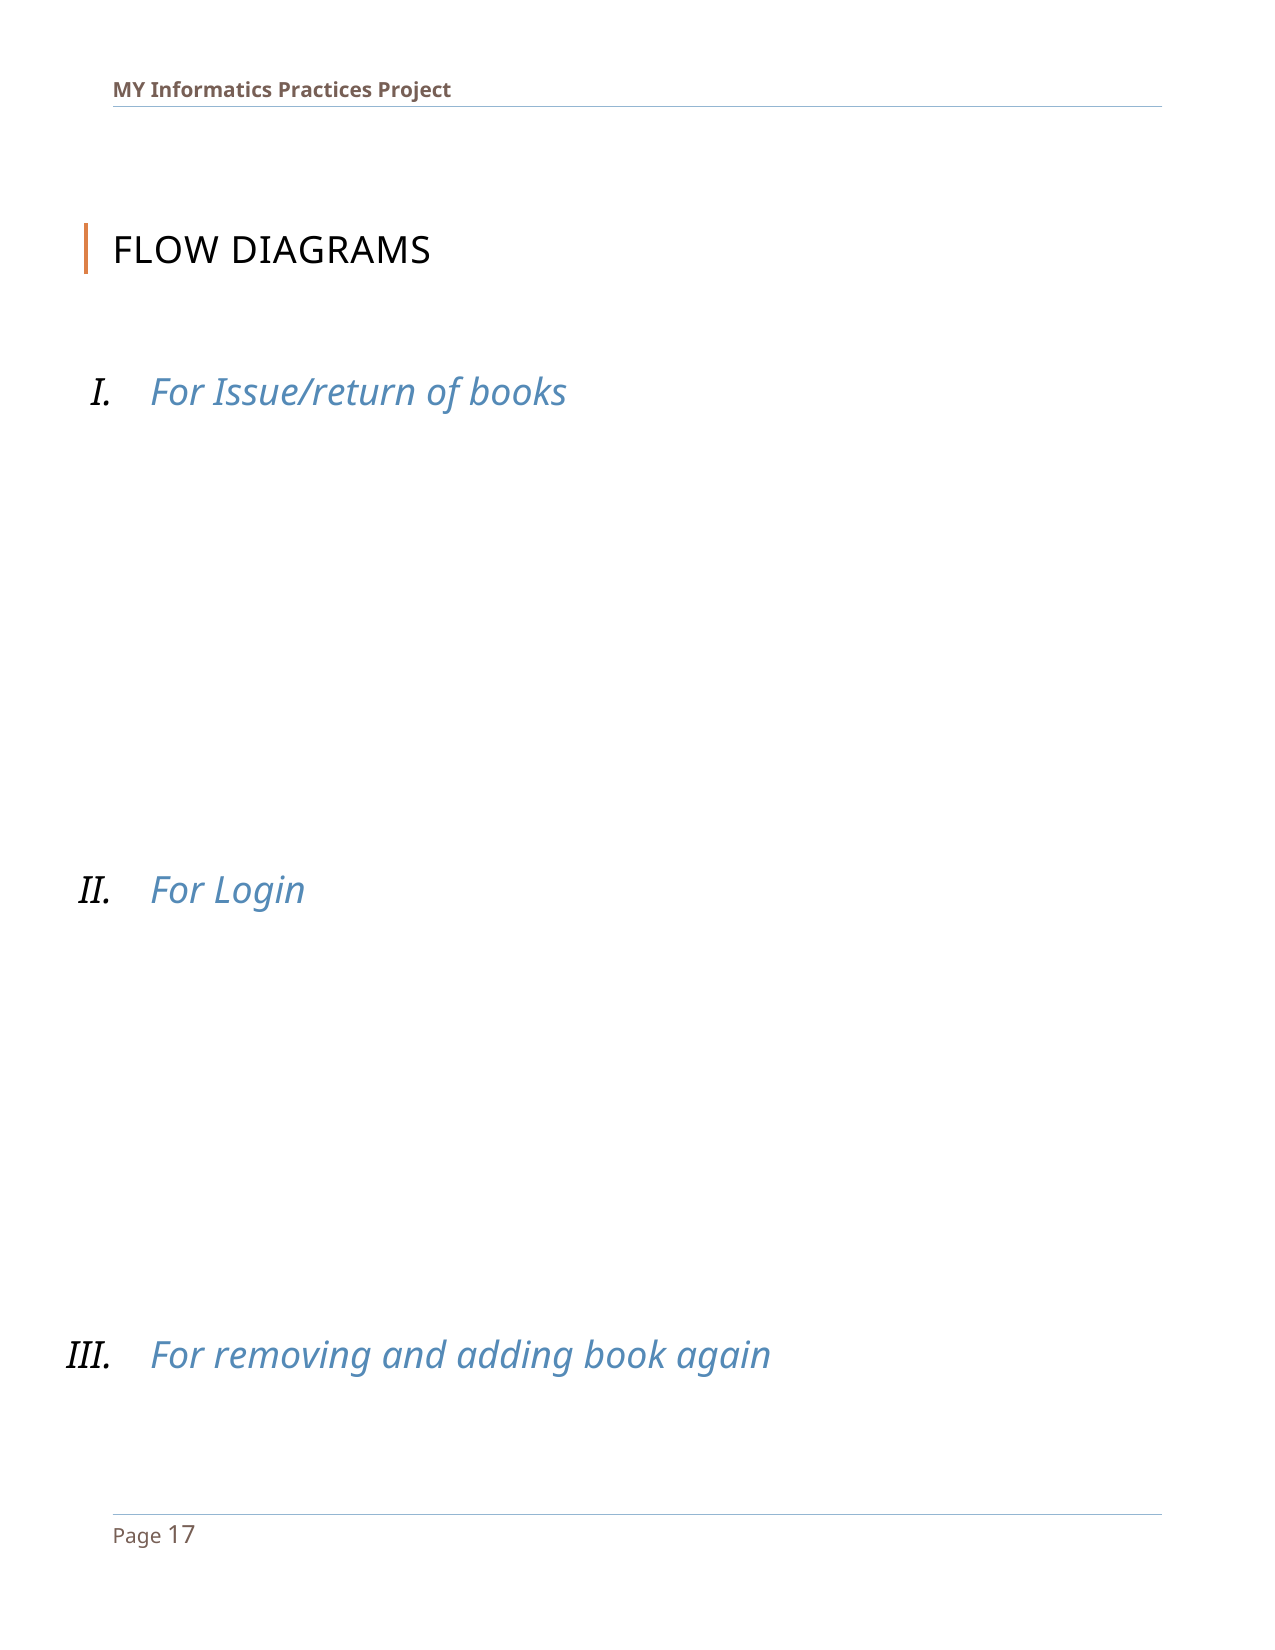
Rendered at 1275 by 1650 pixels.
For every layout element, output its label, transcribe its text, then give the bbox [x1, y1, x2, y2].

subtitle Flow diagrams [88, 223, 1162, 274]
list For Login [112, 864, 1162, 915]
list For Issue/return of books [112, 366, 1162, 417]
list For removing and adding book again [112, 1328, 1162, 1379]
